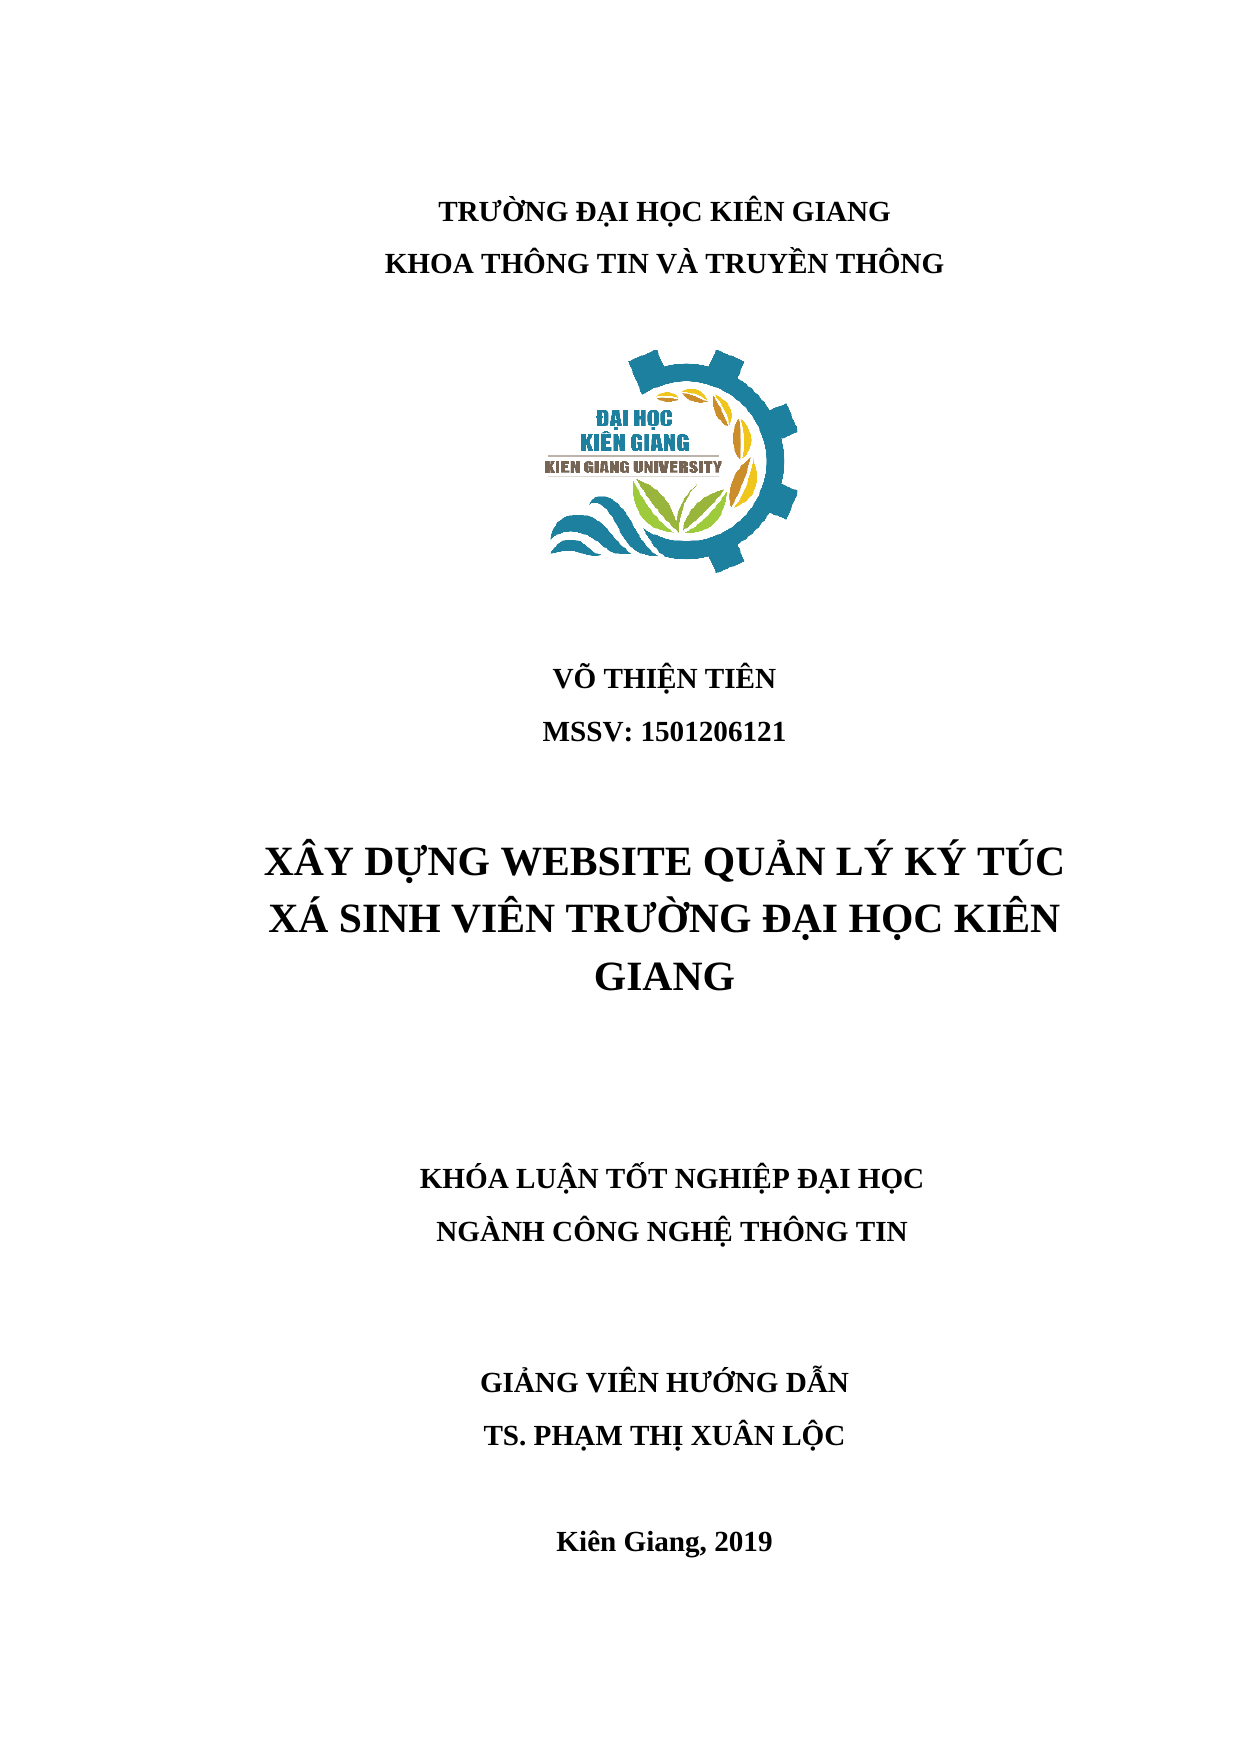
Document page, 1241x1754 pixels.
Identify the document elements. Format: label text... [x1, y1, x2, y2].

text VÕ THIỆN TIÊN [236, 661, 1092, 694]
text Kiên Giang, 2019 [236, 1524, 1092, 1557]
text TRƯỜNG ĐẠI HỌC KIÊN GIANG [236, 194, 1092, 227]
text KHÓA LUẬN TỐT NGHIỆP ĐẠI HỌC [236, 1161, 1107, 1195]
text MSSV: 1501206121 [236, 714, 1092, 747]
text XÂY DỰNG WEBSITE QUẢN LÝ KÝ TÚC XÁ SINH VIÊN TRƯỜNG ĐẠI HỌC KIÊN GIANG [236, 836, 1092, 999]
picture [531, 350, 798, 573]
text TS. PHẠM THỊ XUÂN LỘC [236, 1418, 1092, 1452]
text KHOA THÔNG TIN VÀ TRUYỀN THÔNG [236, 246, 1092, 280]
text GIẢNG VIÊN HƯỚNG DẪN [236, 1366, 1092, 1399]
text NGÀNH CÔNG NGHỆ THÔNG TIN [236, 1214, 1107, 1248]
